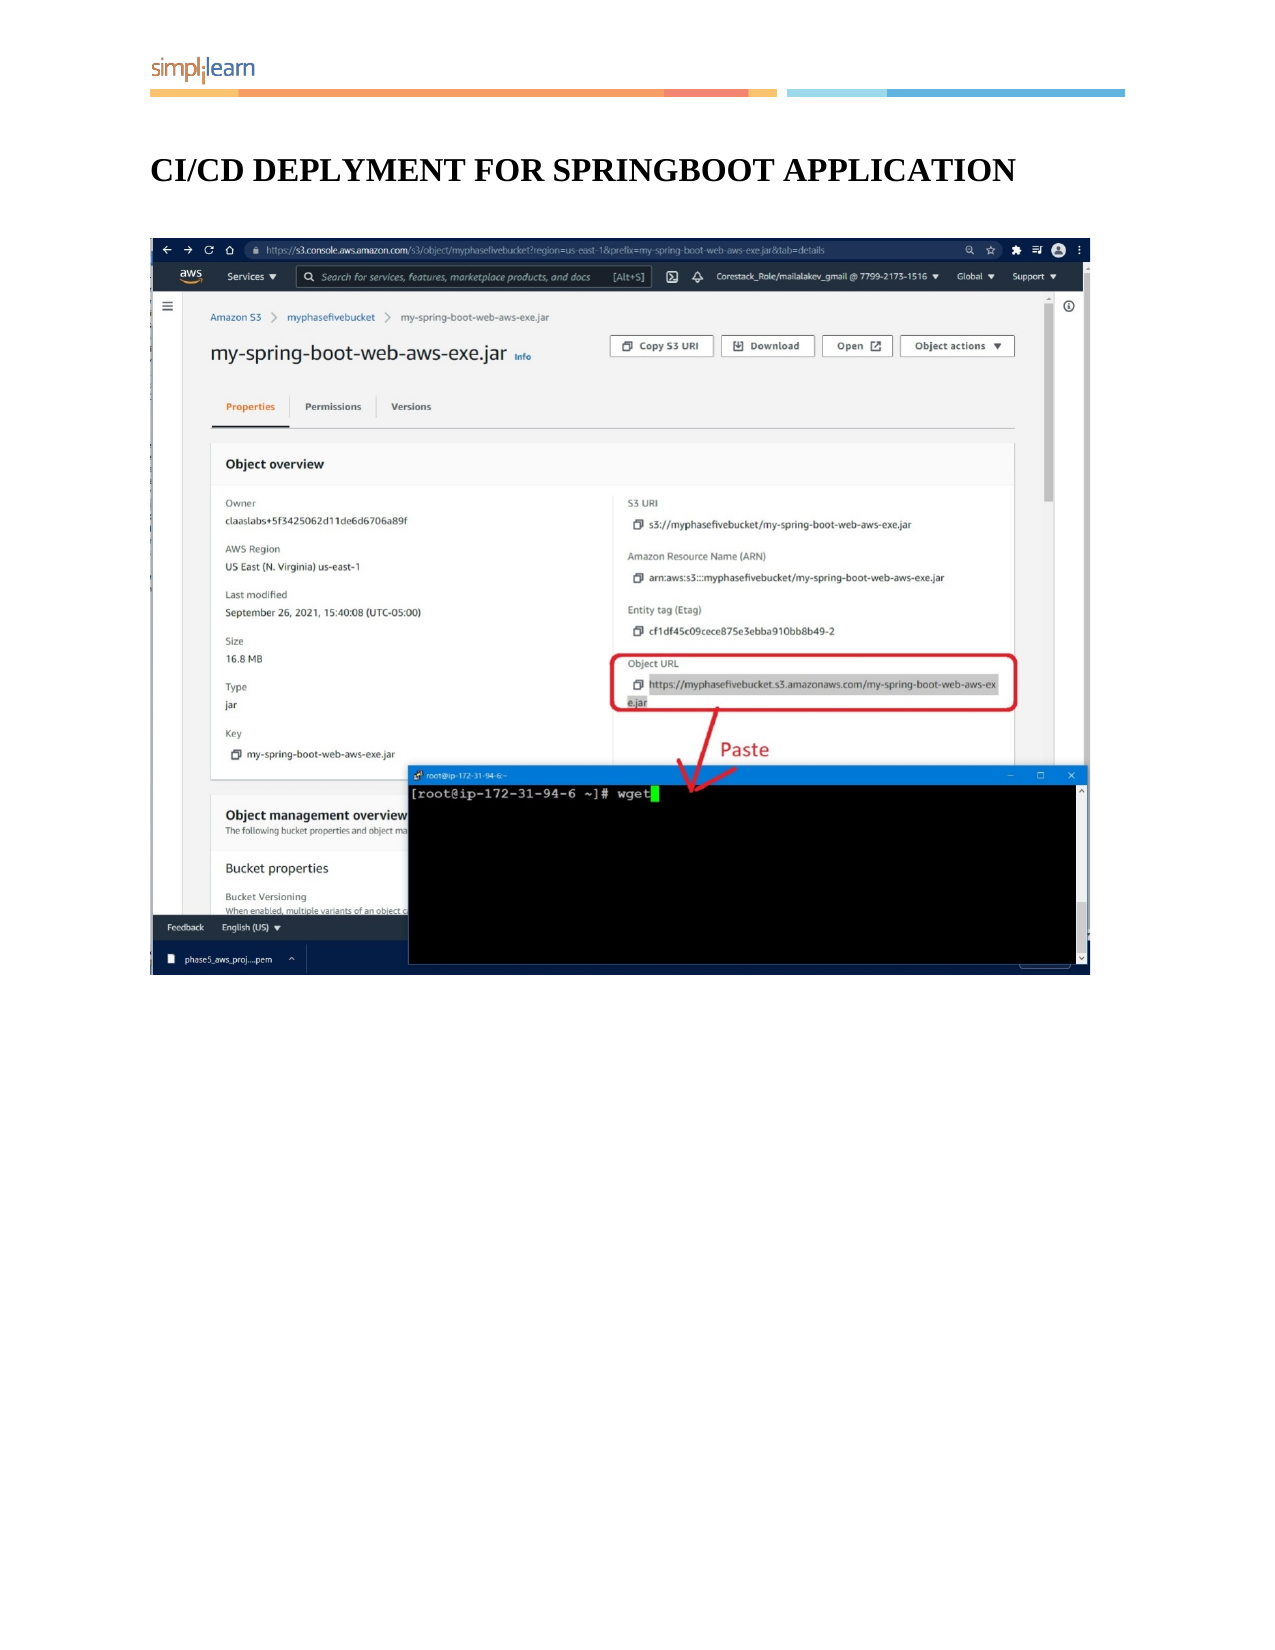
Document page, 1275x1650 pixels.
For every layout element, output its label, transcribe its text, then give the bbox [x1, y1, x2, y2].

picture [150, 238, 1091, 975]
text CI/CD DEPLYMENT FOR SPRINGBOOT APPLICATION [150, 150, 1125, 188]
picture [150, 52, 1125, 97]
